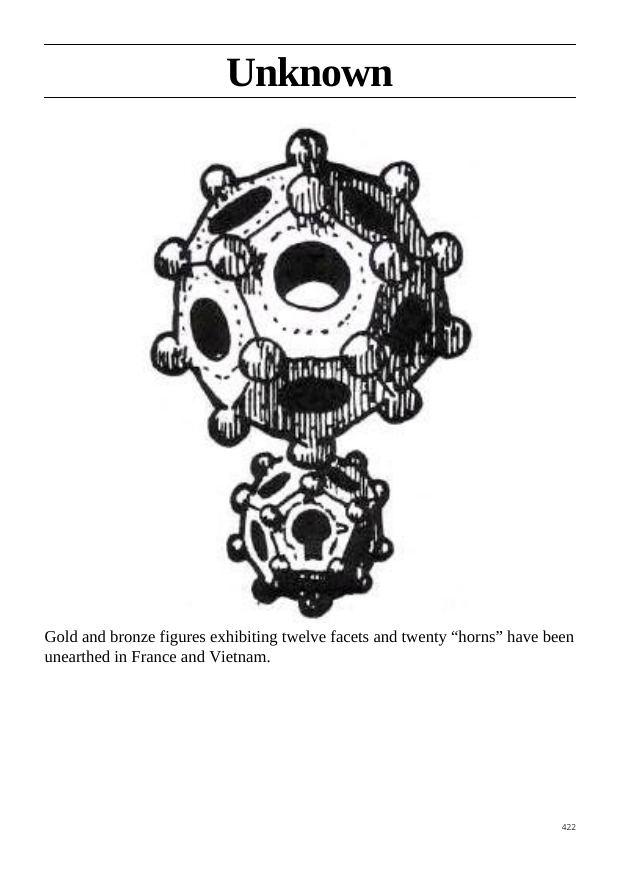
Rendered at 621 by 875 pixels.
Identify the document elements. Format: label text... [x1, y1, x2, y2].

picture [142, 123, 478, 625]
subtitle Unknown [44, 45, 576, 97]
text Gold and bronze figures exhibiting twelve facets and twenty “horns” have been unearthed in France and Vietnam. [44, 626, 576, 666]
